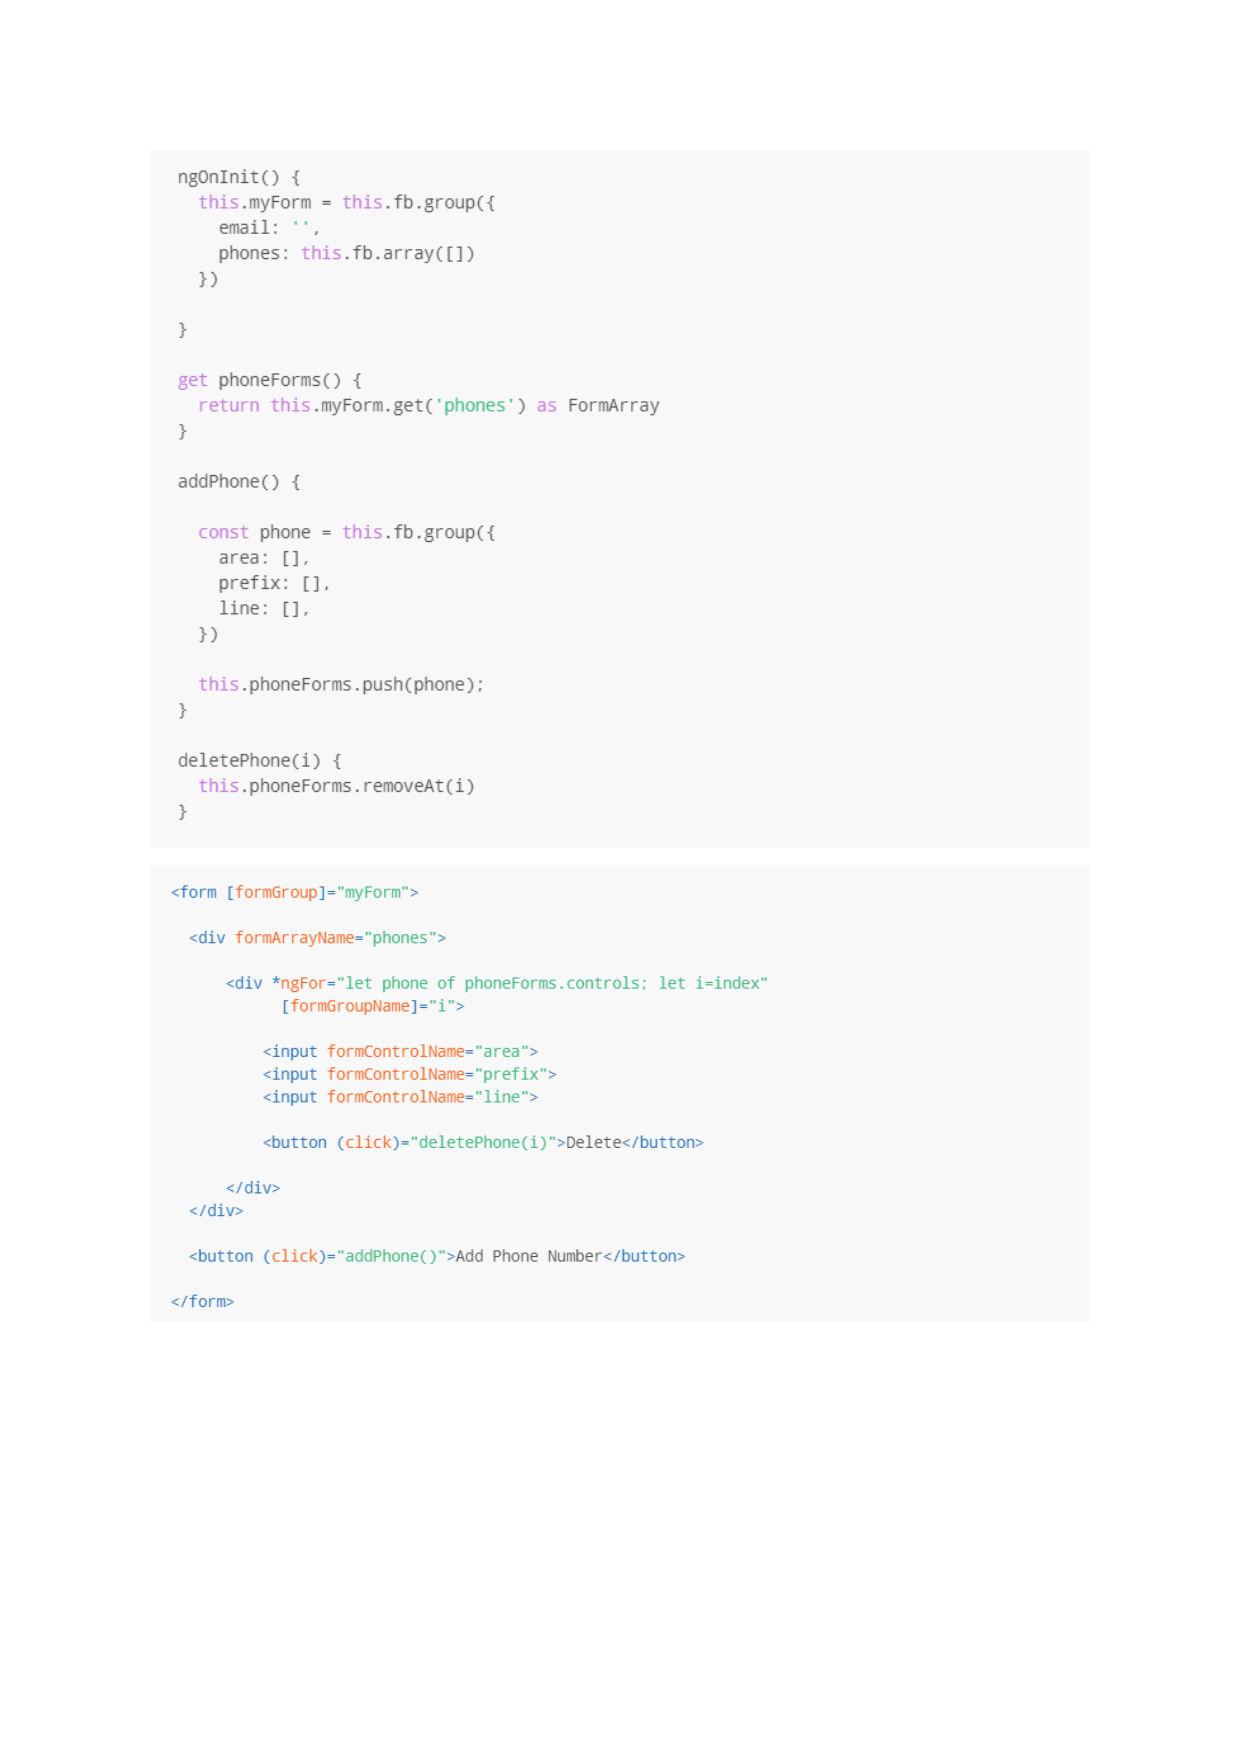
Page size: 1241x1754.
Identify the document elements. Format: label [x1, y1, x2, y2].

picture [150, 150, 1091, 848]
picture [150, 866, 1091, 1322]
